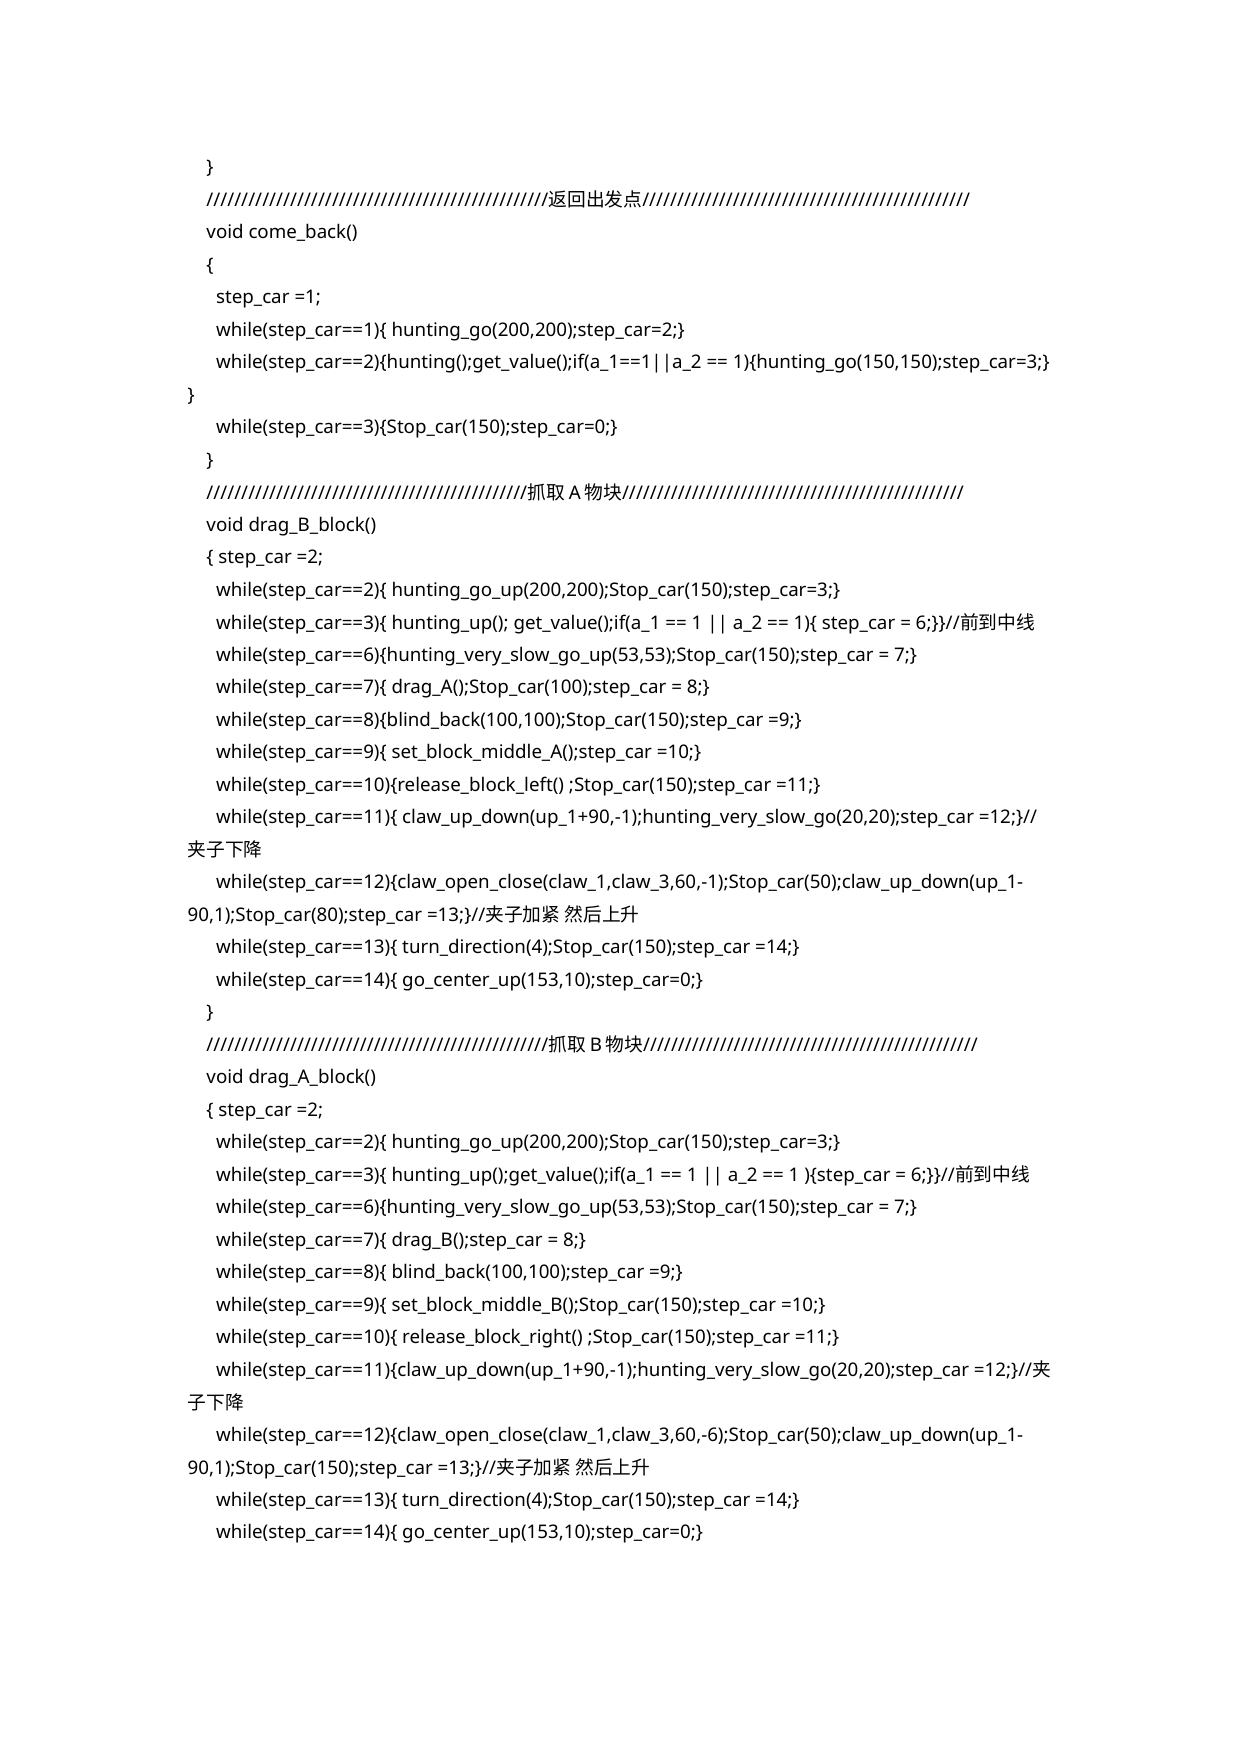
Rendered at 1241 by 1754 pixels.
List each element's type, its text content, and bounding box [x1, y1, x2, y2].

text void drag_B_block() [187, 507, 1053, 540]
text void drag_A_block() [187, 1060, 1053, 1092]
text } [187, 442, 1053, 475]
text while(step_car==7){ drag_A();Stop_car(100);step_car = 8;} [187, 670, 1053, 702]
text while(step_car==3){ hunting_up();get_value();if(a_1 == 1 || a_2 == 1 ){step_car = 6;}}//前到中线 [187, 1157, 1053, 1190]
text while(step_car==12){claw_open_close(claw_1,claw_3,60,-1);Stop_car(50);claw_up_down(up_1-90,1);Stop_car(80);step_car =13;}//夹子加紧 然后上升 [187, 865, 1053, 930]
text while(step_car==14){ go_center_up(153,10);step_car=0;} [187, 962, 1053, 995]
text while(step_car==12){claw_open_close(claw_1,claw_3,60,-6);Stop_car(50);claw_up_down(up_1-90,1);Stop_car(150);step_car =13;}//夹子加紧 然后上升 [187, 1417, 1053, 1482]
text while(step_car==13){ turn_direction(4);Stop_car(150);step_car =14;} [187, 1482, 1053, 1515]
text /////////////////////////////////////////////////返回出发点/////////////////////////////////////////////// [187, 182, 1053, 215]
text /////////////////////////////////////////////////抓取B物块//////////////////////////////////////////////// [187, 1027, 1053, 1060]
text while(step_car==2){ hunting_go_up(200,200);Stop_car(150);step_car=3;} [187, 1125, 1053, 1157]
text while(step_car==8){ blind_back(100,100);step_car =9;} [187, 1255, 1053, 1287]
text while(step_car==11){claw_up_down(up_1+90,-1);hunting_very_slow_go(20,20);step_car =12;}//夹子下降 [187, 1352, 1053, 1417]
text while(step_car==9){ set_block_middle_B();Stop_car(150);step_car =10;} [187, 1287, 1053, 1320]
text while(step_car==9){ set_block_middle_A();step_car =10;} [187, 735, 1053, 767]
text } [187, 150, 1053, 182]
text void come_back() [187, 215, 1053, 247]
text //////////////////////////////////////////////抓取A物块///////////////////////////////////////////////// [187, 475, 1053, 507]
text while(step_car==6){hunting_very_slow_go_up(53,53);Stop_car(150);step_car = 7;} [187, 637, 1053, 670]
text while(step_car==7){ drag_B();step_car = 8;} [187, 1222, 1053, 1255]
text while(step_car==1){ hunting_go(200,200);step_car=2;} [187, 312, 1053, 345]
text { step_car =2; [187, 1092, 1053, 1125]
text { step_car =2; [187, 540, 1053, 572]
text while(step_car==2){ hunting_go_up(200,200);Stop_car(150);step_car=3;} [187, 572, 1053, 605]
text while(step_car==8){blind_back(100,100);Stop_car(150);step_car =9;} [187, 702, 1053, 735]
text while(step_car==3){ hunting_up(); get_value();if(a_1 == 1 || a_2 == 1){ step_car = 6;}}//前到中线 [187, 605, 1053, 637]
text while(step_car==11){ claw_up_down(up_1+90,-1);hunting_very_slow_go(20,20);step_car =12;}//夹子下降 [187, 800, 1053, 865]
text while(step_car==10){release_block_left() ;Stop_car(150);step_car =11;} [187, 767, 1053, 800]
text while(step_car==14){ go_center_up(153,10);step_car=0;} [187, 1515, 1053, 1547]
text while(step_car==2){hunting();get_value();if(a_1==1||a_2 == 1){hunting_go(150,150);step_car=3;} } [187, 345, 1053, 410]
text while(step_car==6){hunting_very_slow_go_up(53,53);Stop_car(150);step_car = 7;} [187, 1190, 1053, 1222]
text step_car =1; [187, 280, 1053, 312]
text while(step_car==3){Stop_car(150);step_car=0;} [187, 410, 1053, 442]
text } [187, 995, 1053, 1027]
text { [187, 247, 1053, 280]
text while(step_car==10){ release_block_right() ;Stop_car(150);step_car =11;} [187, 1320, 1053, 1352]
text while(step_car==13){ turn_direction(4);Stop_car(150);step_car =14;} [187, 930, 1053, 962]
